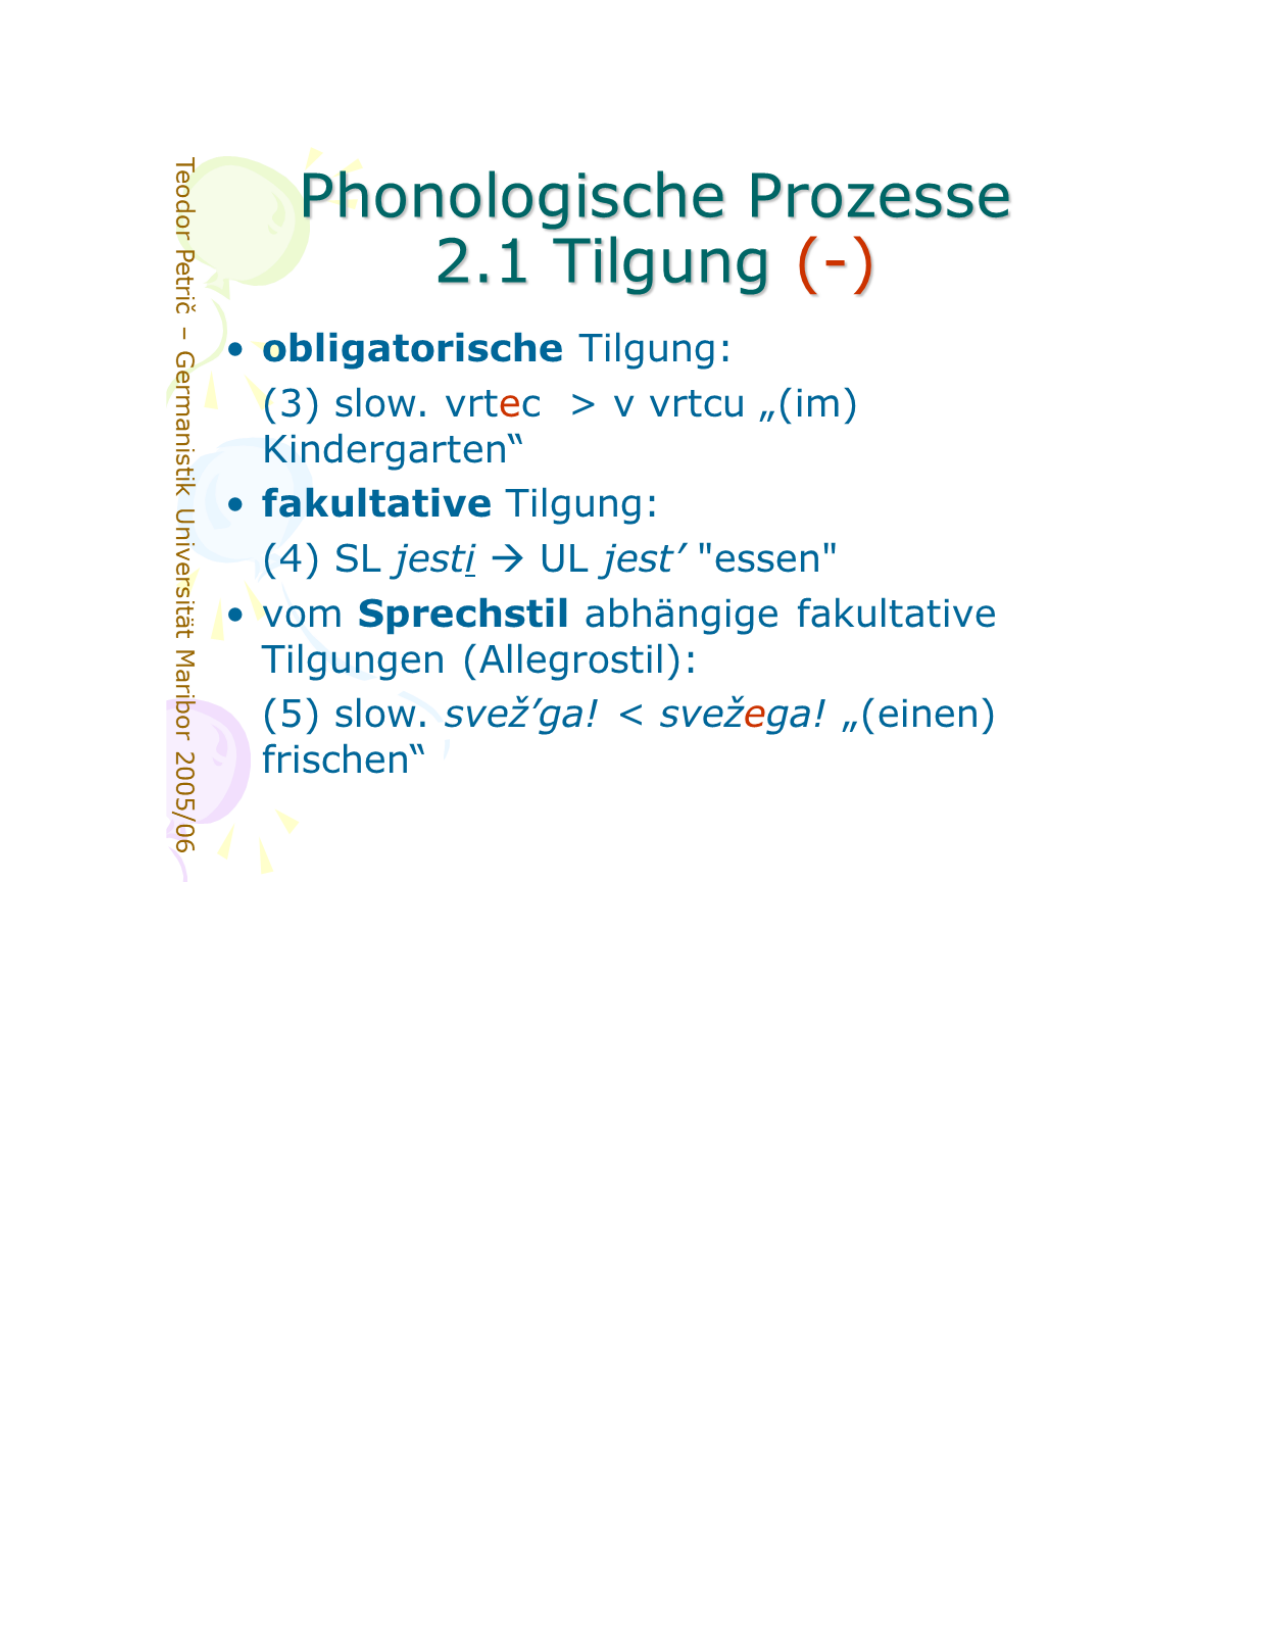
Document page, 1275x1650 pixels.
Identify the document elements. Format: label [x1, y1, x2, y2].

picture [166, 147, 1146, 882]
